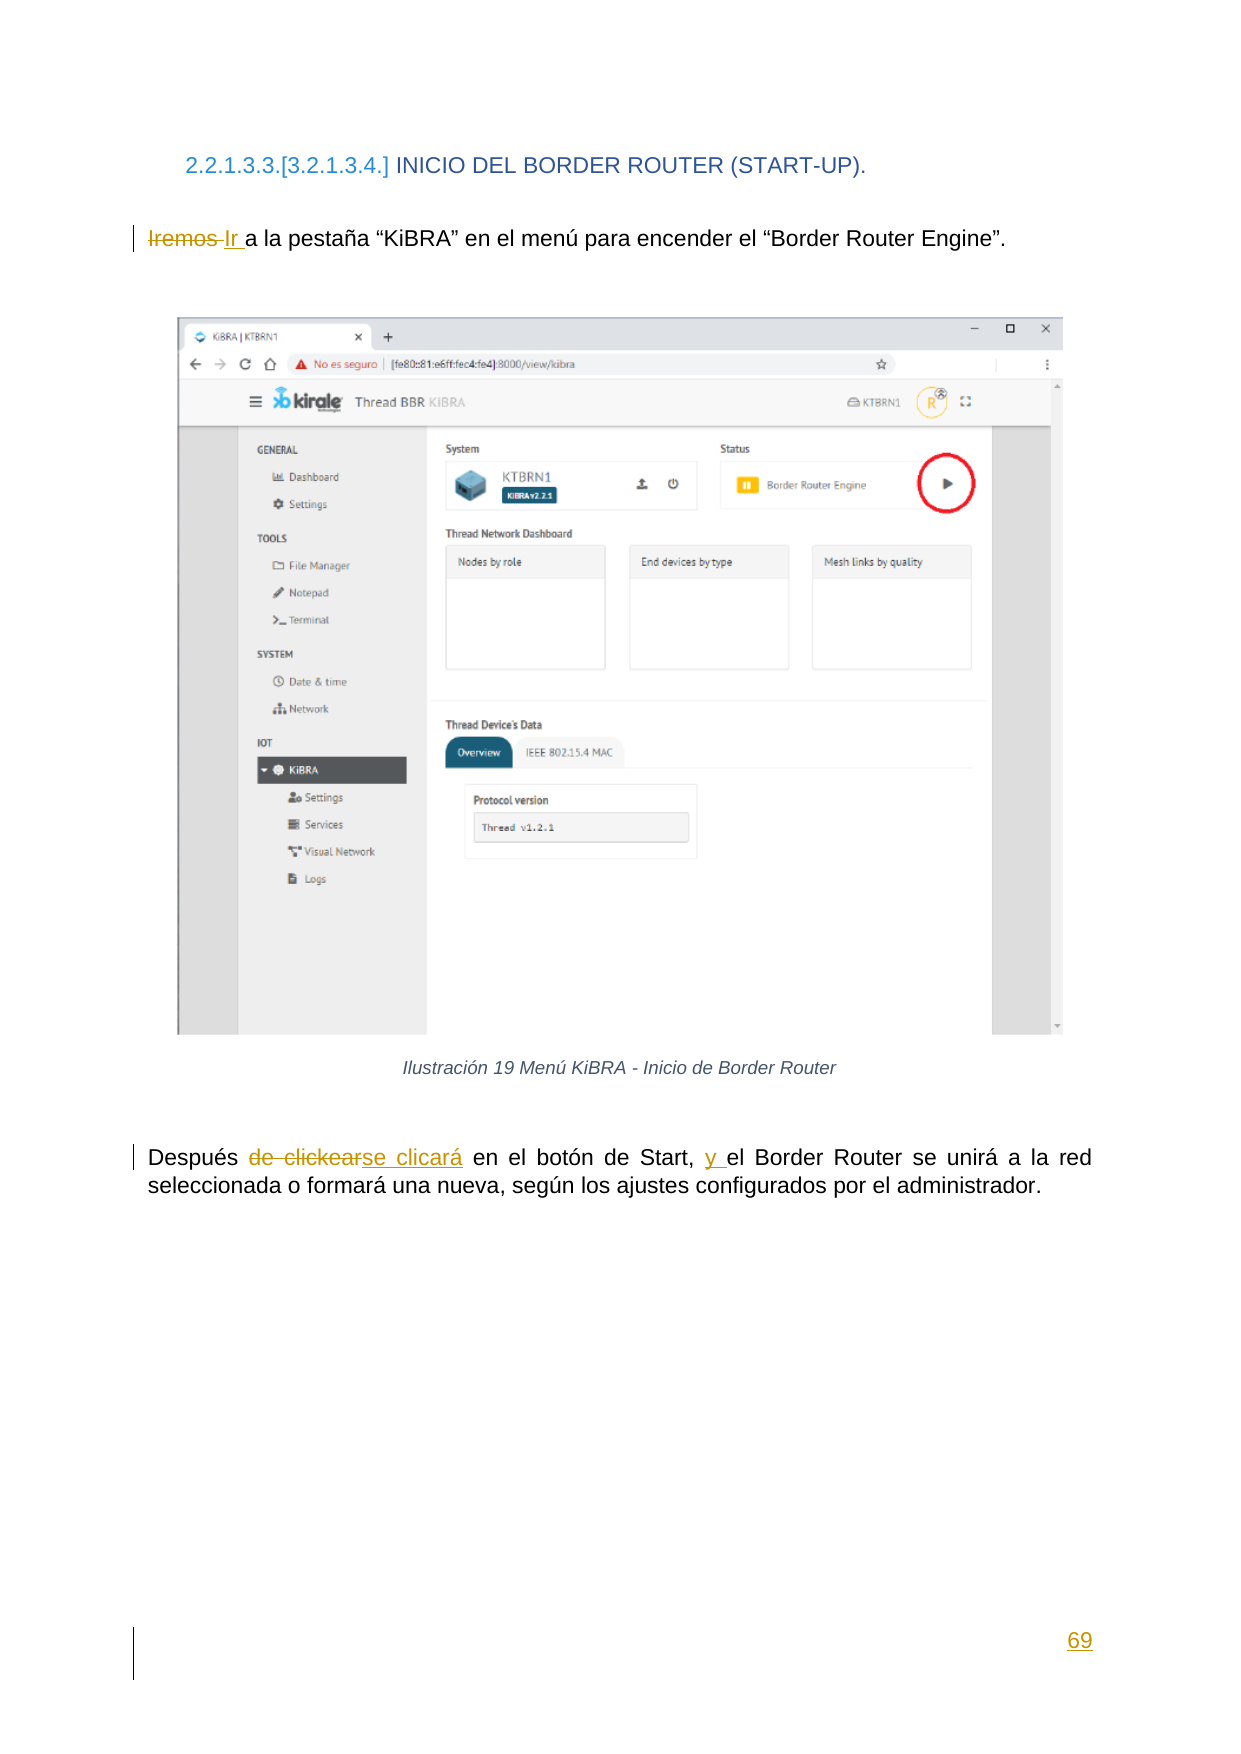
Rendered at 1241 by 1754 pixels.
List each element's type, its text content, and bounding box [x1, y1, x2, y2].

subtitle INICIO DEL BORDER ROUTER (START-UP). [185, 152, 1092, 178]
text Después en el botón de Start, el Border Router se unirá a la red seleccionada o formará una nueva, según los ajustes configurados por el administrador. [148, 1144, 1092, 1199]
picture [177, 315, 1063, 1036]
text a la pestaña “KiBRA” en el menú para encender el “Border Router Engine”. [148, 225, 1092, 252]
